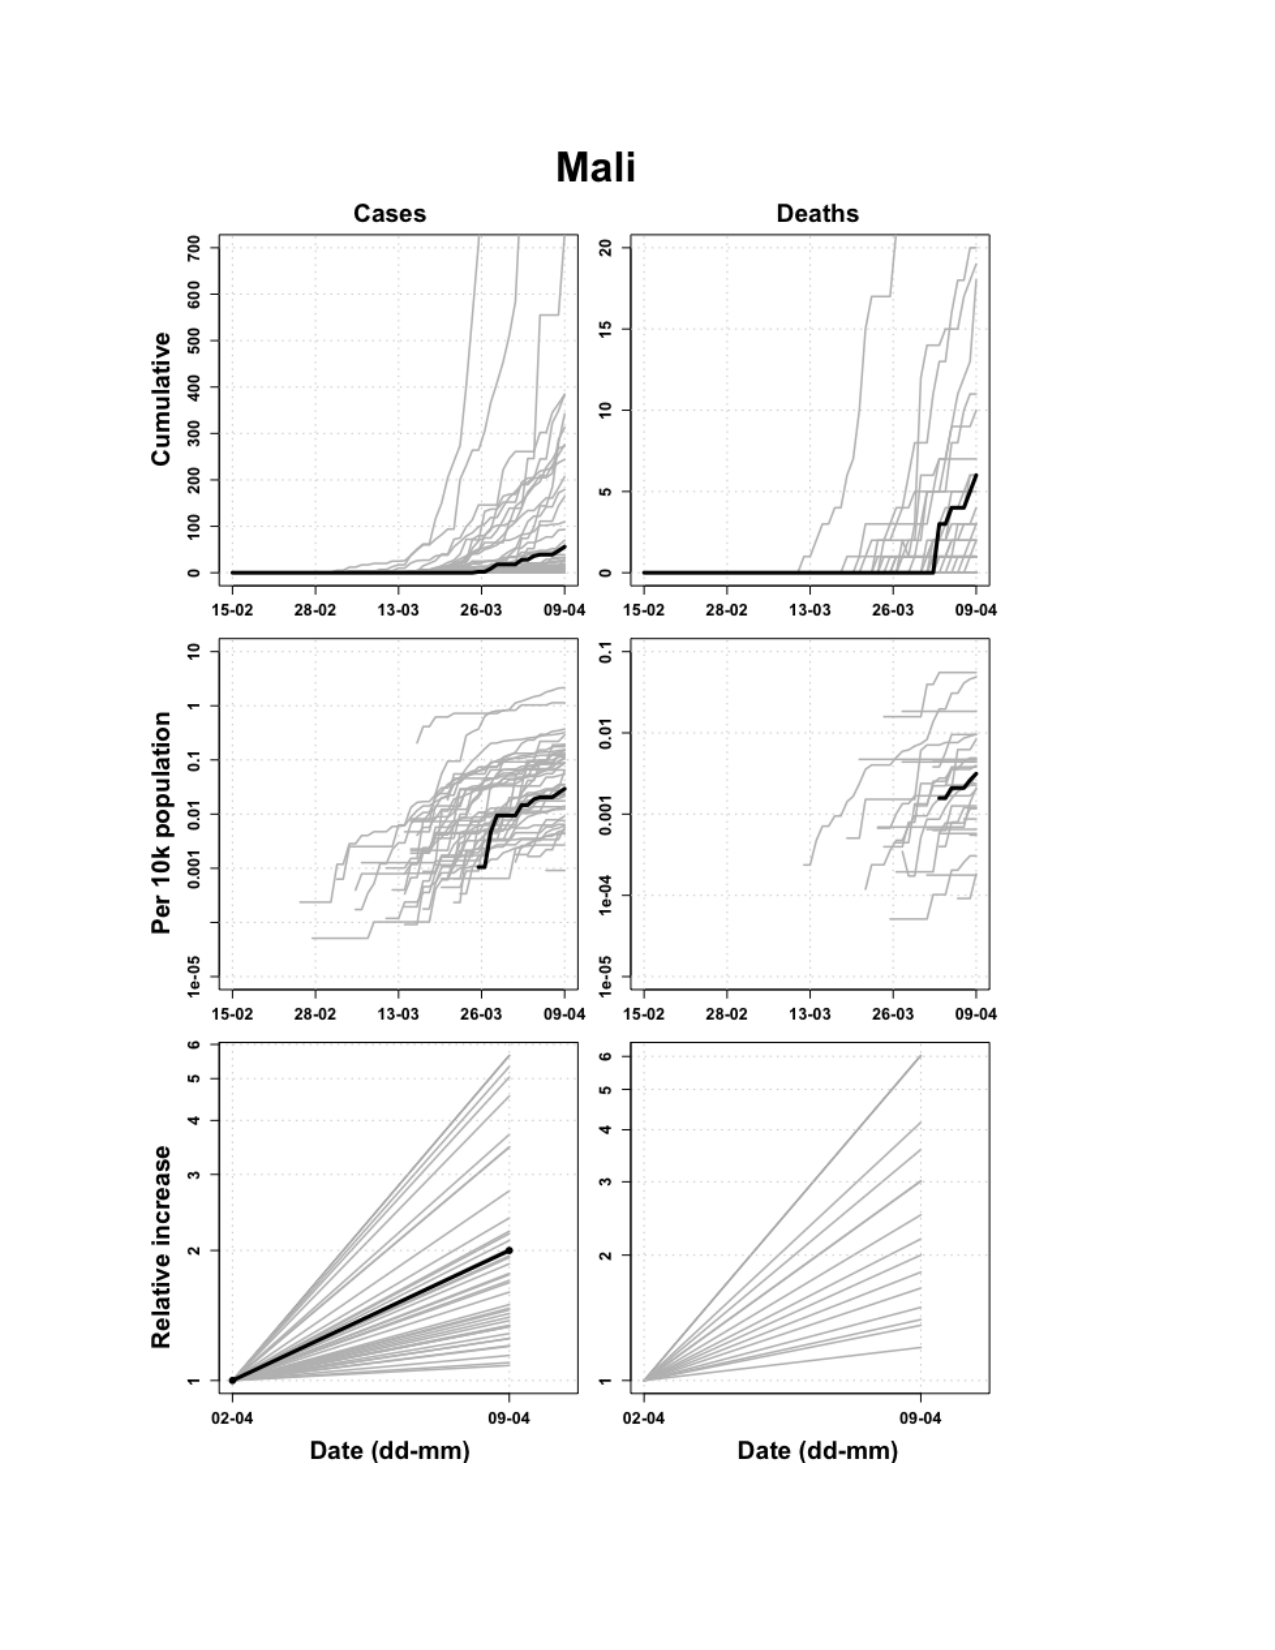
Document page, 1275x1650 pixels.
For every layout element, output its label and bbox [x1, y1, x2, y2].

picture [150, 150, 1025, 1463]
